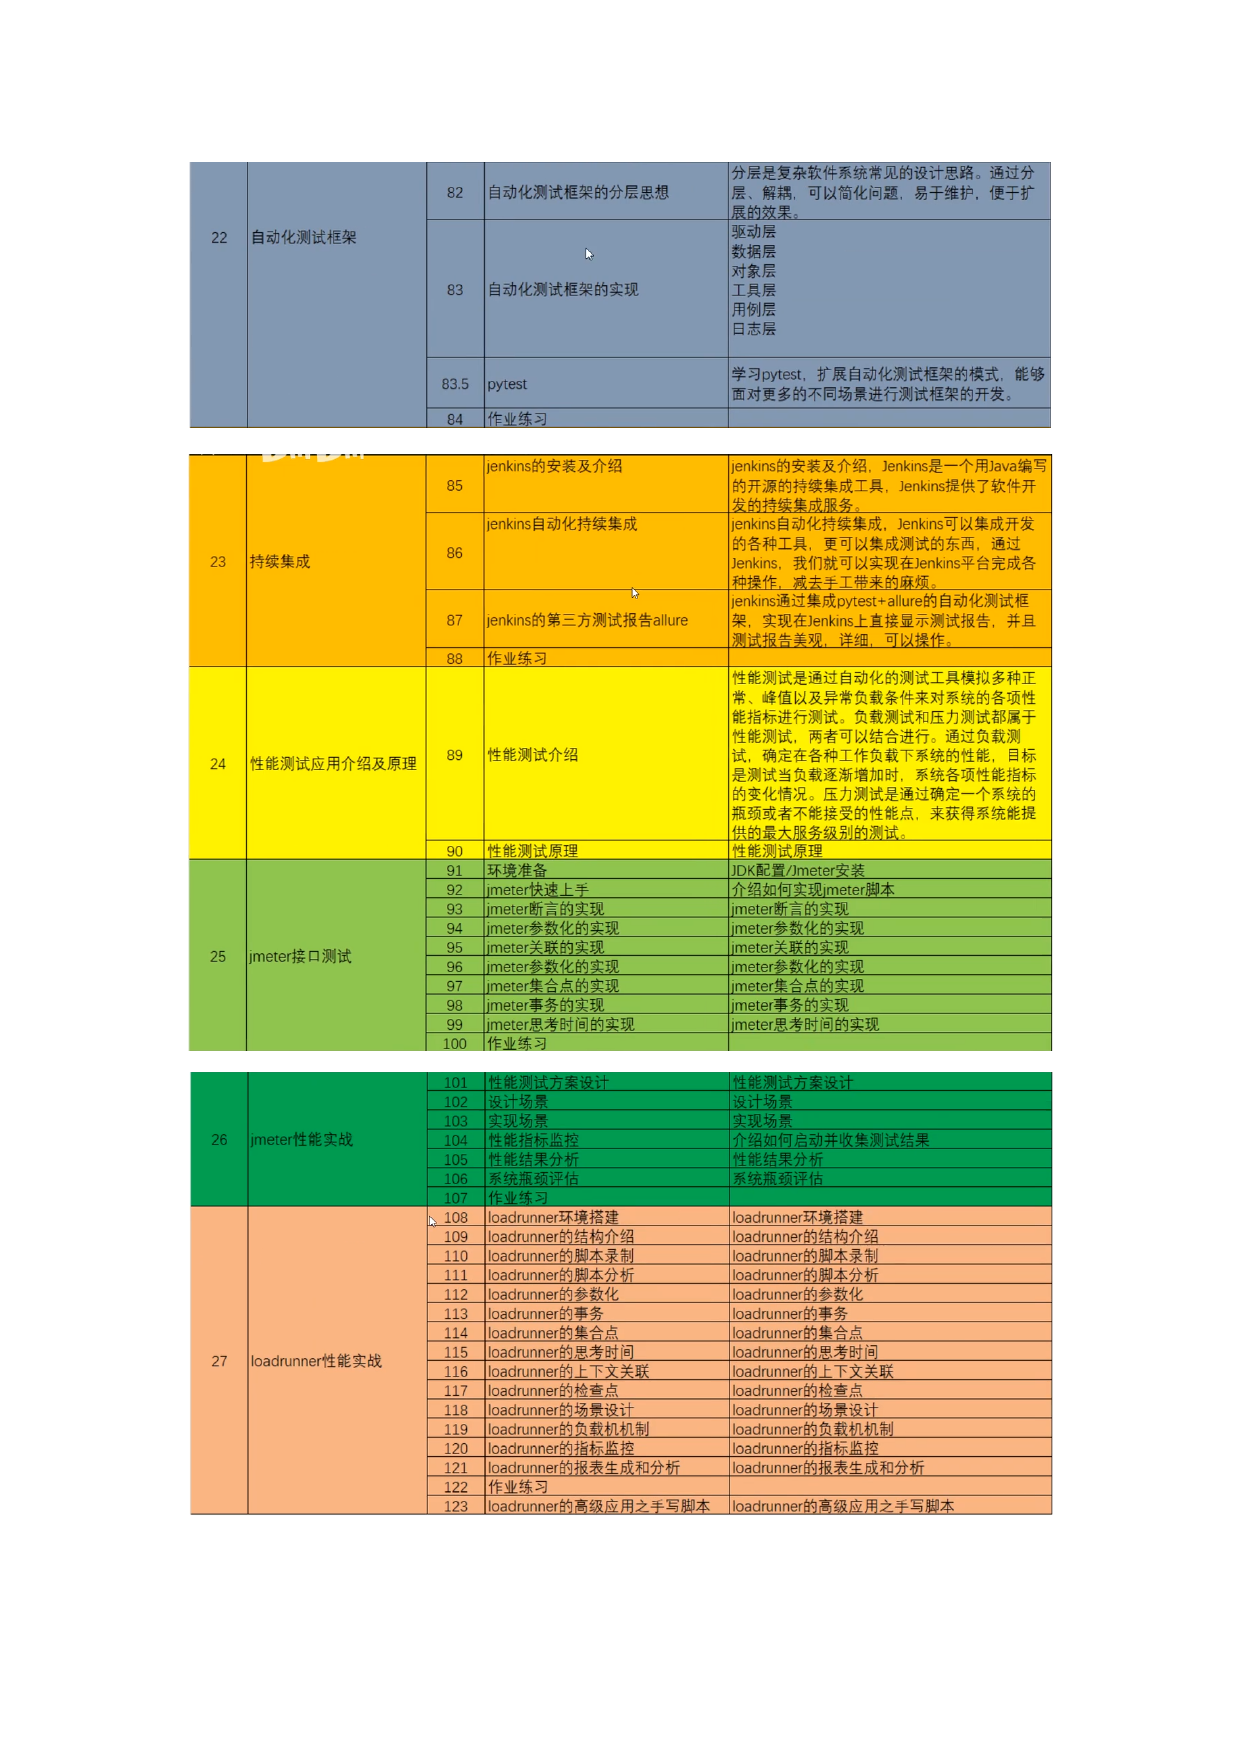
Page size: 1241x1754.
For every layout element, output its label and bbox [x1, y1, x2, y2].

picture [187, 1072, 1053, 1516]
picture [187, 162, 1053, 428]
picture [187, 454, 1053, 1051]
